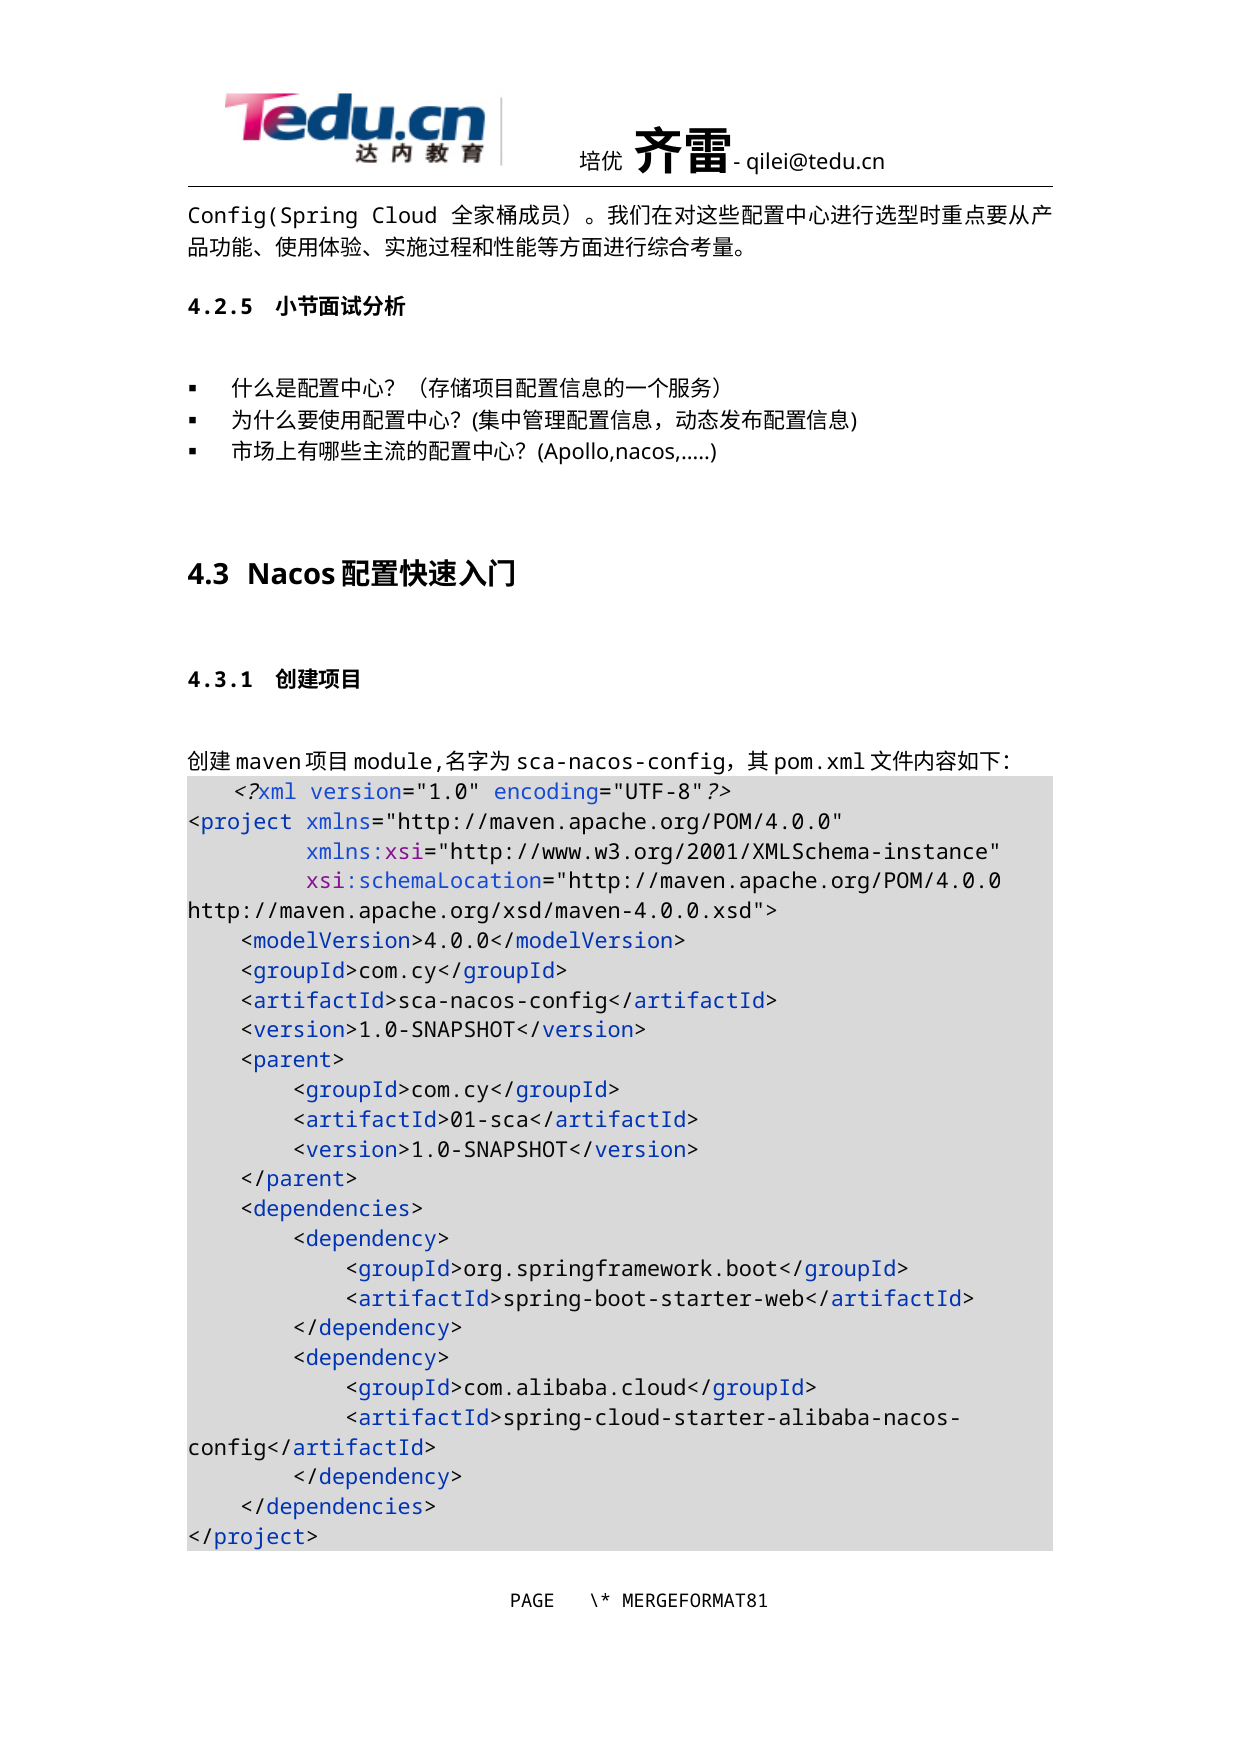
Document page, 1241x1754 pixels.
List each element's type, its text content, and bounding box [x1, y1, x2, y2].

subtitle 小节面试分析 [187, 289, 1053, 321]
subtitle 创建项目 [187, 662, 1053, 694]
list 市场上有哪些主流的配置中心？(Apollo,nacos,…..) [187, 434, 1053, 466]
list 什么是配置中心？（存储项目配置信息的一个服务） [187, 371, 1053, 403]
text <?xml version="1.0" encoding="UTF-8"?> <project xmlns="http://maven.apache.org/POM/4.0.0" xmlns:xsi="http://www.w3.org/2001/XMLSchema-instance" xsi:schemaLocation="http://maven.apache.org/POM/4.0.0 http://maven.apache.org/xsd/maven-4.0.0.xsd"> <modelVersion>4.0.0</modelVersion> <groupId>com.cy</groupId> <artifactId>sca-nacos-config</artifactId> <version>1.0-SNAPSHOT</version> <parent> <groupId>com.cy</groupId> <artifactId>01-sca</artifactId> <version>1.0-SNAPSHOT</version> </parent> <dependencies> <dependency> <groupId>org.springframework.boot</groupId> <artifactId>spring-boot-starter-web</artifactId> </dependency> <dependency> <groupId>com.alibaba.cloud</groupId> <artifactId>spring-cloud-starter-alibaba-nacos-config</artifactId> </dependency> </dependencies> </project> [187, 776, 1053, 1551]
text 市场上主流配置中心有Apollo(携程开源)，nacos(阿里开源)，Spring Cloud Config(Spring Cloud 全家桶成员）。我们在对这些配置中心进行选型时重点要从产品功能、使用体验、实施过程和性能等方面进行综合考量。 [187, 198, 1053, 262]
text 创建maven项目module,名字为sca-nacos-config，其pom.xml文件内容如下： [187, 744, 1053, 776]
picture [225, 88, 507, 170]
subtitle Nacos配置快速入门 [187, 539, 1053, 604]
list 为什么要使用配置中心？(集中管理配置信息，动态发布配置信息) [187, 403, 1053, 434]
